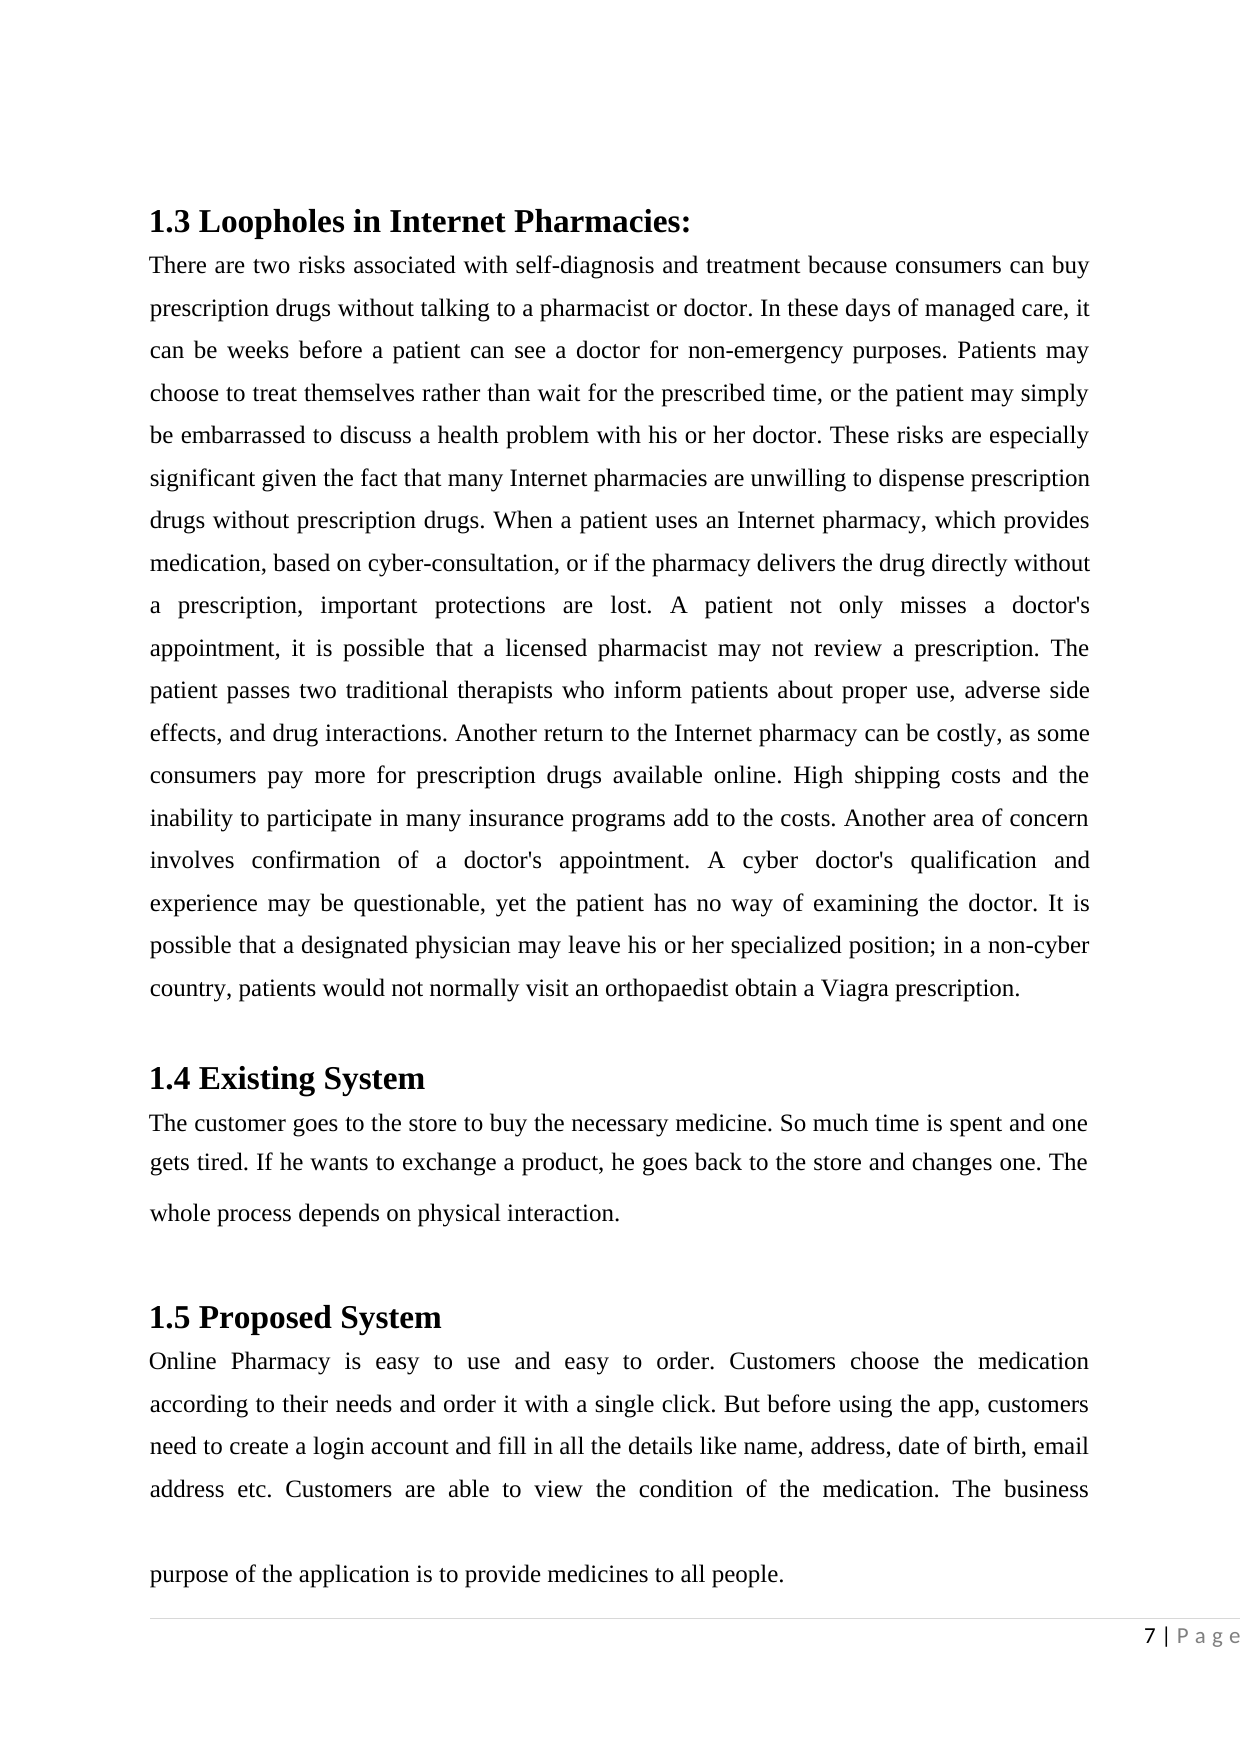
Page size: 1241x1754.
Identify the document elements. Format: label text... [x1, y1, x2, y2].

text Online Pharmacy is easy to use and easy to order. Customers choose the medication according to their needs and order it with a single click. But before using the app, customers need to create a login account and fill in all the details like name, address, date of birth, email address etc. Customers are able to view the condition of the medication. The business purpose of the application is to provide medicines to all people. [148, 1346, 1090, 1595]
text 1.3 Loopholes in Internet Pharmacies: [148, 201, 1240, 239]
text The customer goes to the store to buy the necessary medicine. So much time is spent and one gets tired. If he wants to exchange a product, he goes back to the store and changes one. The whole process depends on physical interaction. [148, 1108, 1090, 1229]
text 1.5 Proposed System [148, 1297, 1240, 1335]
text There are two risks associated with self-diagnosis and treatment because consumers can buy prescription drugs without talking to a pharmacist or doctor. In these days of managed care, it can be weeks before a patient can see a doctor for non-emergency purposes. Patients may choose to treat themselves rather than wait for the prescribed time, or the patient may simply be embarrassed to discuss a health problem with his or her doctor. These risks are especially significant given the fact that many Internet pharmacies are unwilling to dispense prescription drugs without prescription drugs. When a patient uses an Internet pharmacy, which provides medication, based on cyber-consultation, or if the pharmacy delivers the drug directly without a prescription, important protections are lost. A patient not only misses a doctor's appointment, it is possible that a licensed pharmacist may not review a prescription. The patient passes two traditional therapists who inform patients about proper use, adverse side effects, and drug interactions. Another return to the Internet pharmacy can be costly, as some consumers pay more for prescription drugs available online. High shipping costs and the inability to participate in many insurance programs add to the costs. Another area of concern involves confirmation of a doctor's appointment. A cyber doctor's qualification and experience may be questionable, yet the patient has no way of examining the doctor. It is possible that a designated physician may leave his or her specialized position; in a non-cyber country, patients would not normally visit an orthopaedist obtain a Viagra prescription. [148, 250, 1091, 1001]
text 1.4 Existing System [148, 1058, 1240, 1097]
